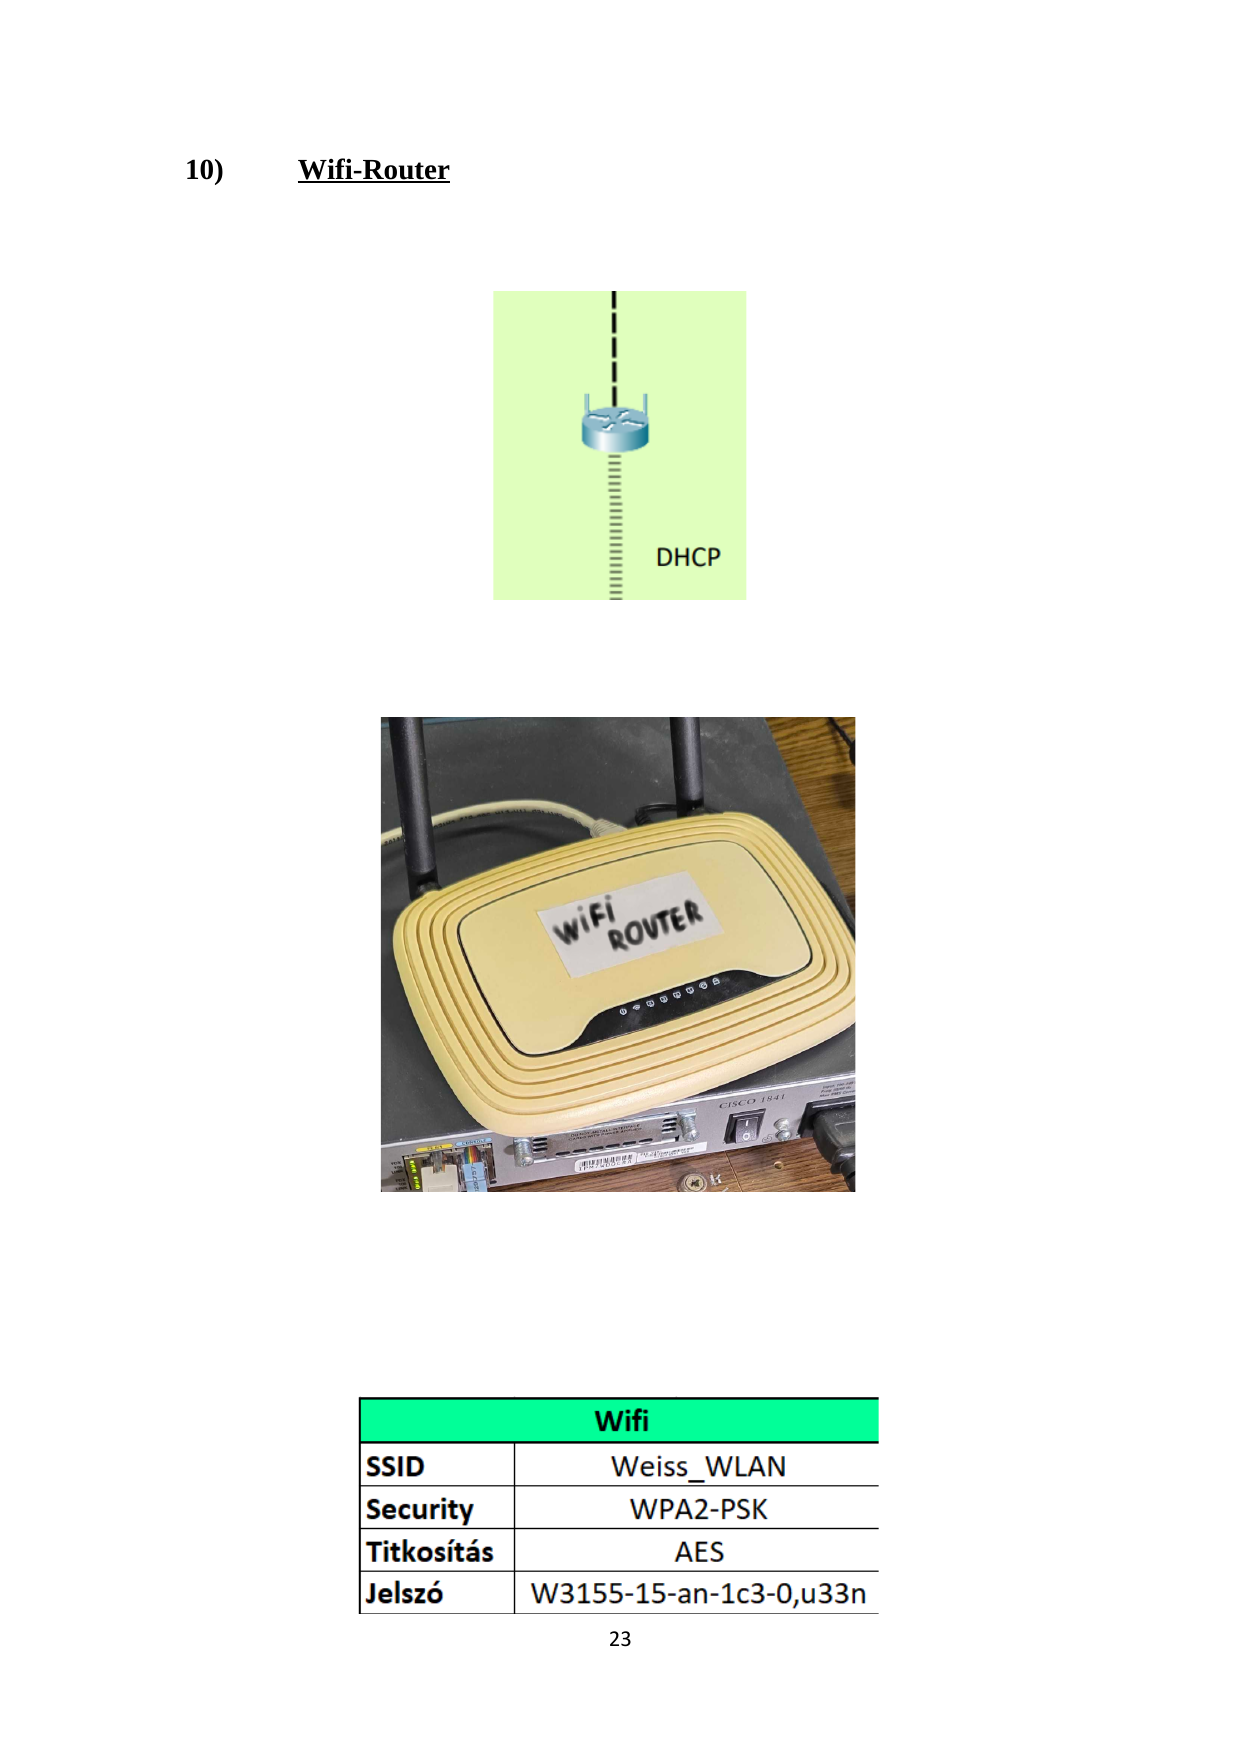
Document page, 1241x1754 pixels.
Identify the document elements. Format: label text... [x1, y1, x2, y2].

picture [380, 717, 855, 1192]
picture [357, 1396, 879, 1612]
subtitle Wifi-Router [185, 152, 1093, 185]
picture [493, 291, 746, 597]
